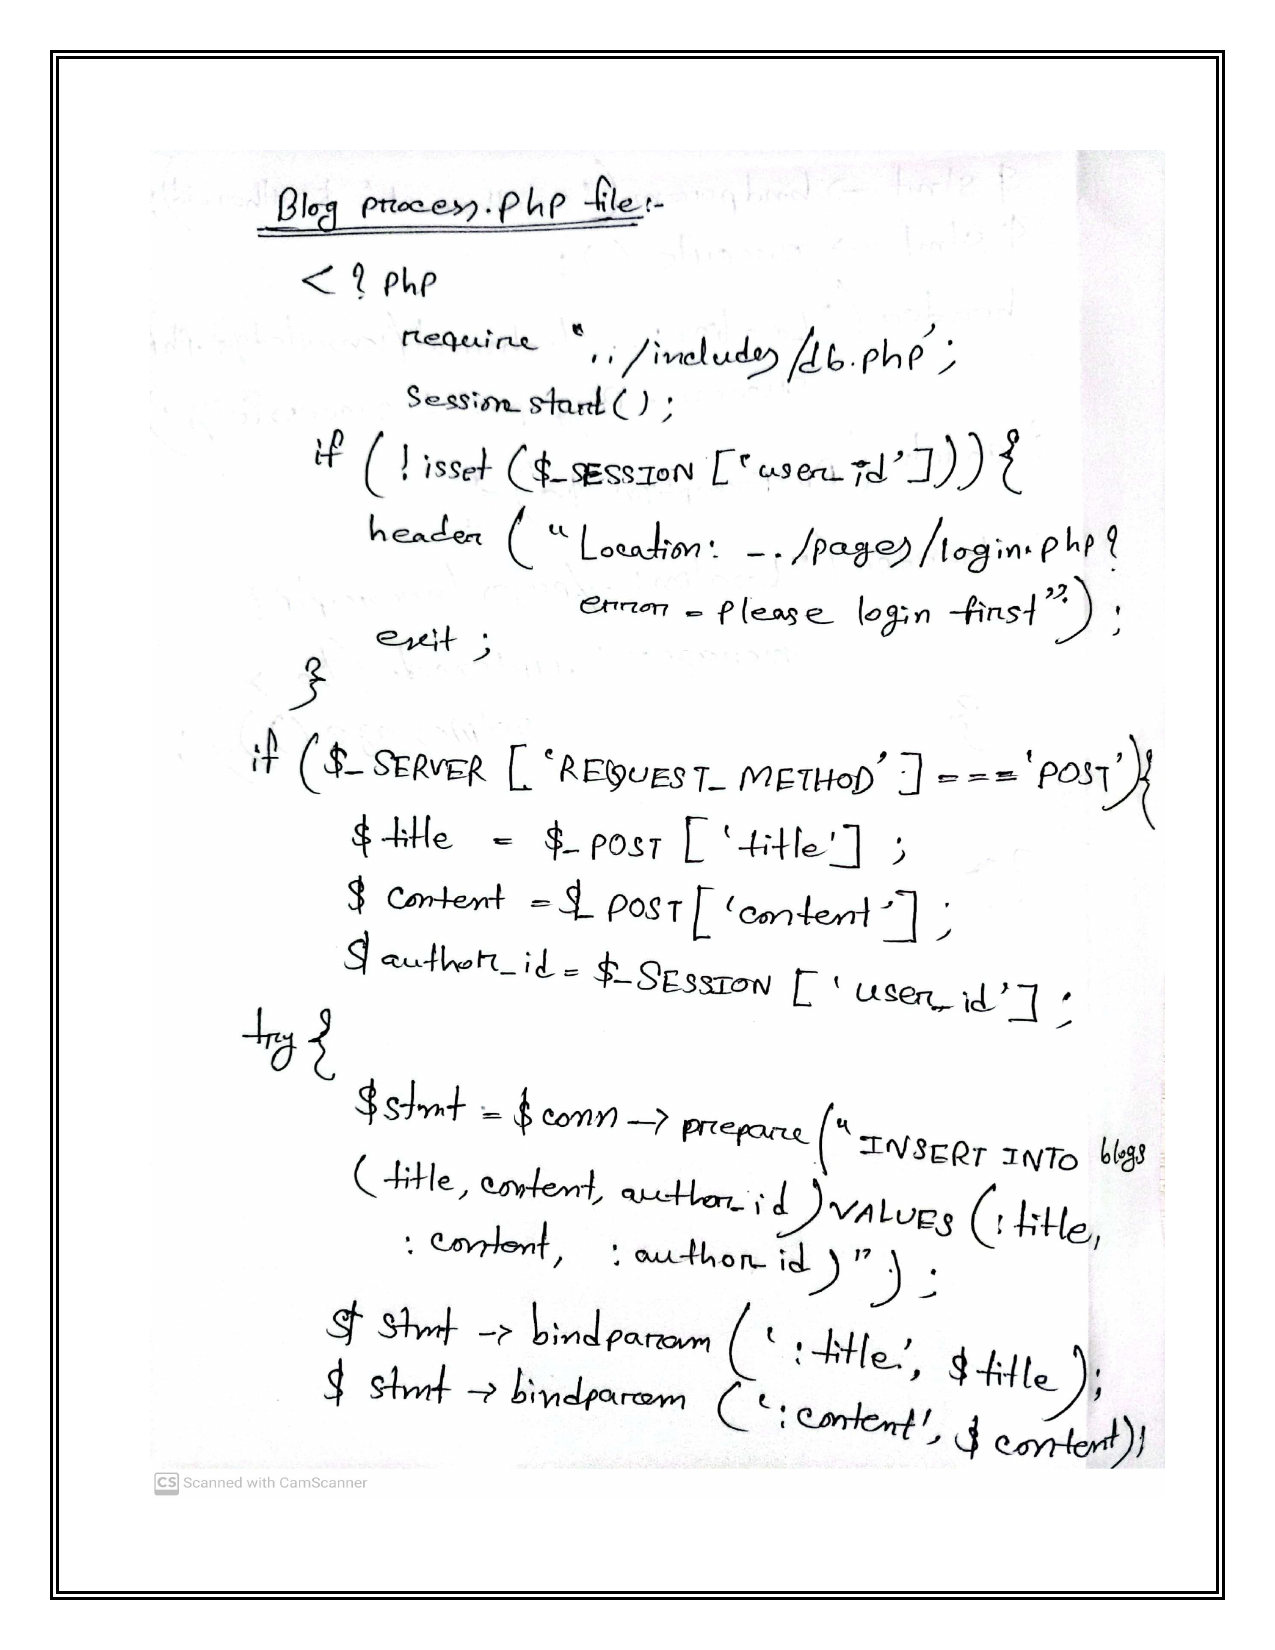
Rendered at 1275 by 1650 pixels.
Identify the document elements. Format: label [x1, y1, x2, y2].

picture [150, 150, 1165, 1499]
